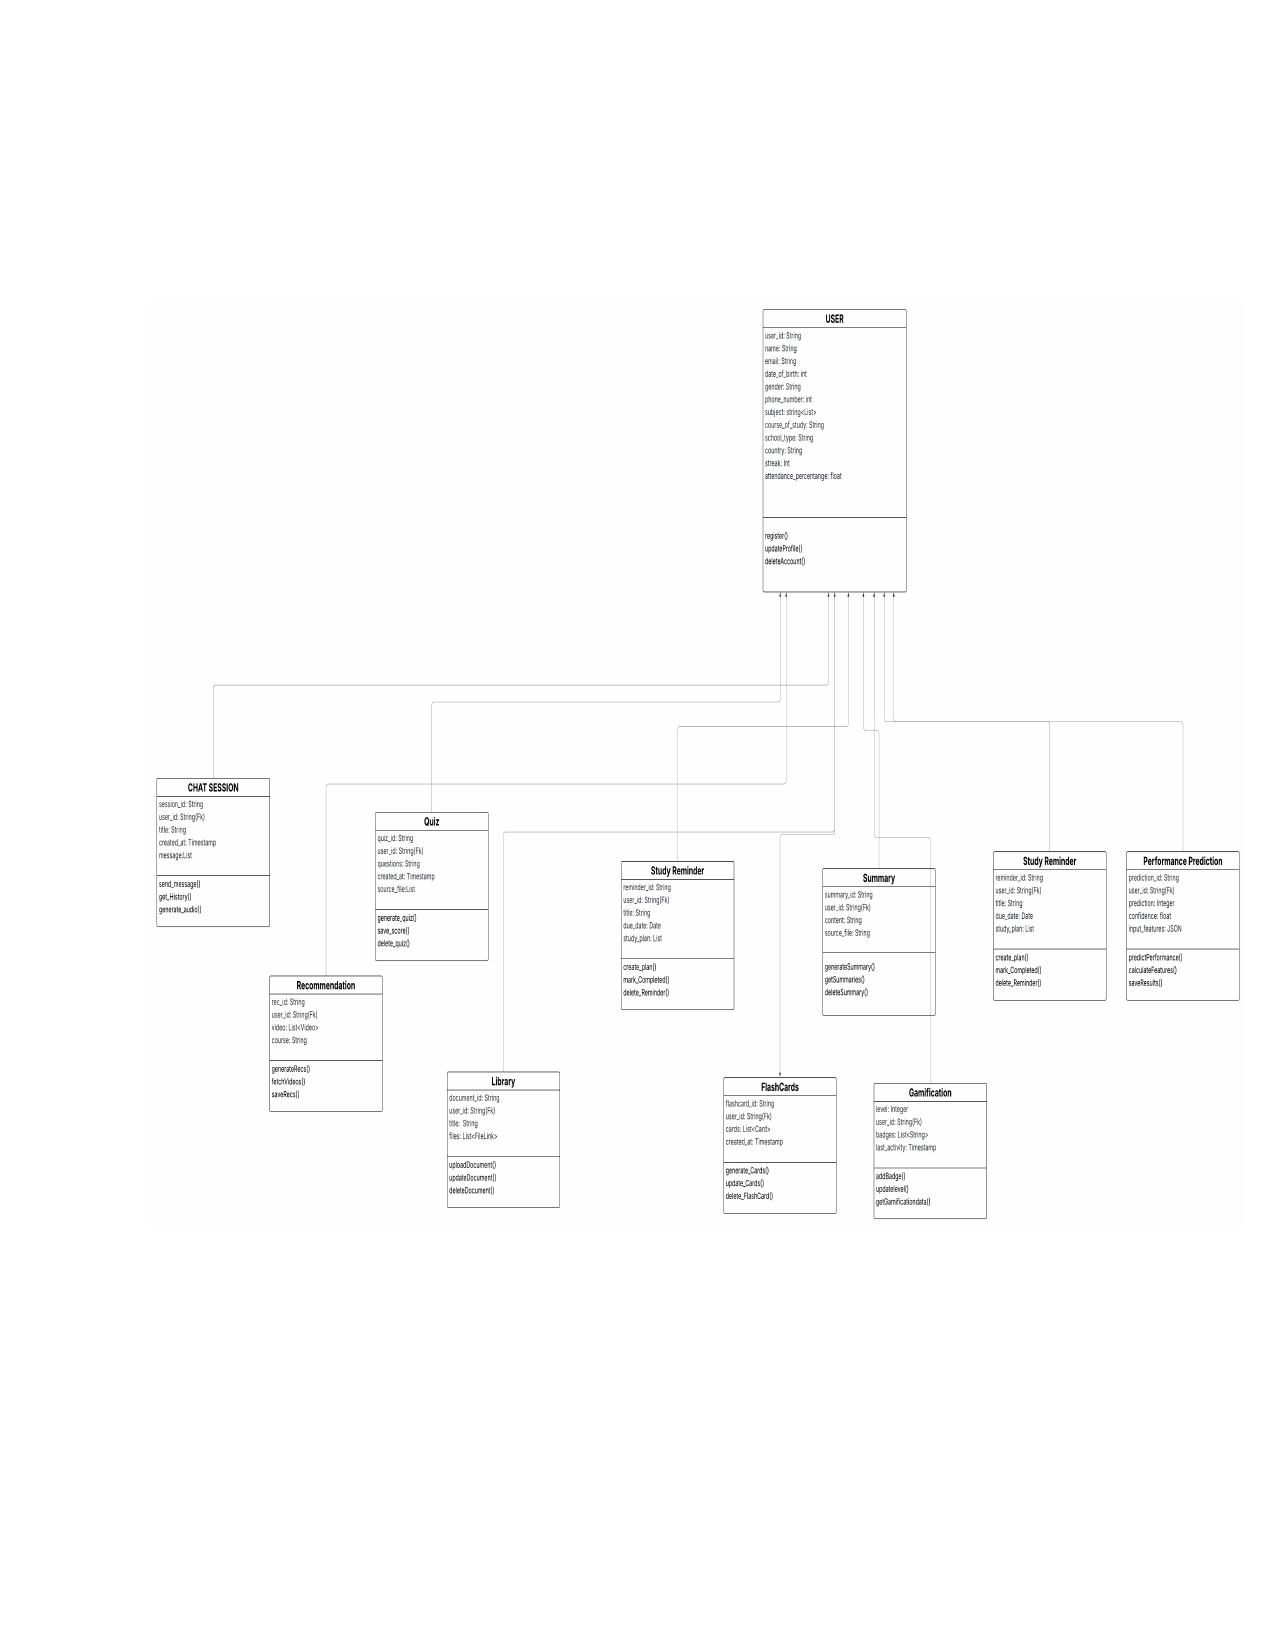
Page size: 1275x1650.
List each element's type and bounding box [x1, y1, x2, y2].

picture [150, 298, 1246, 1230]
